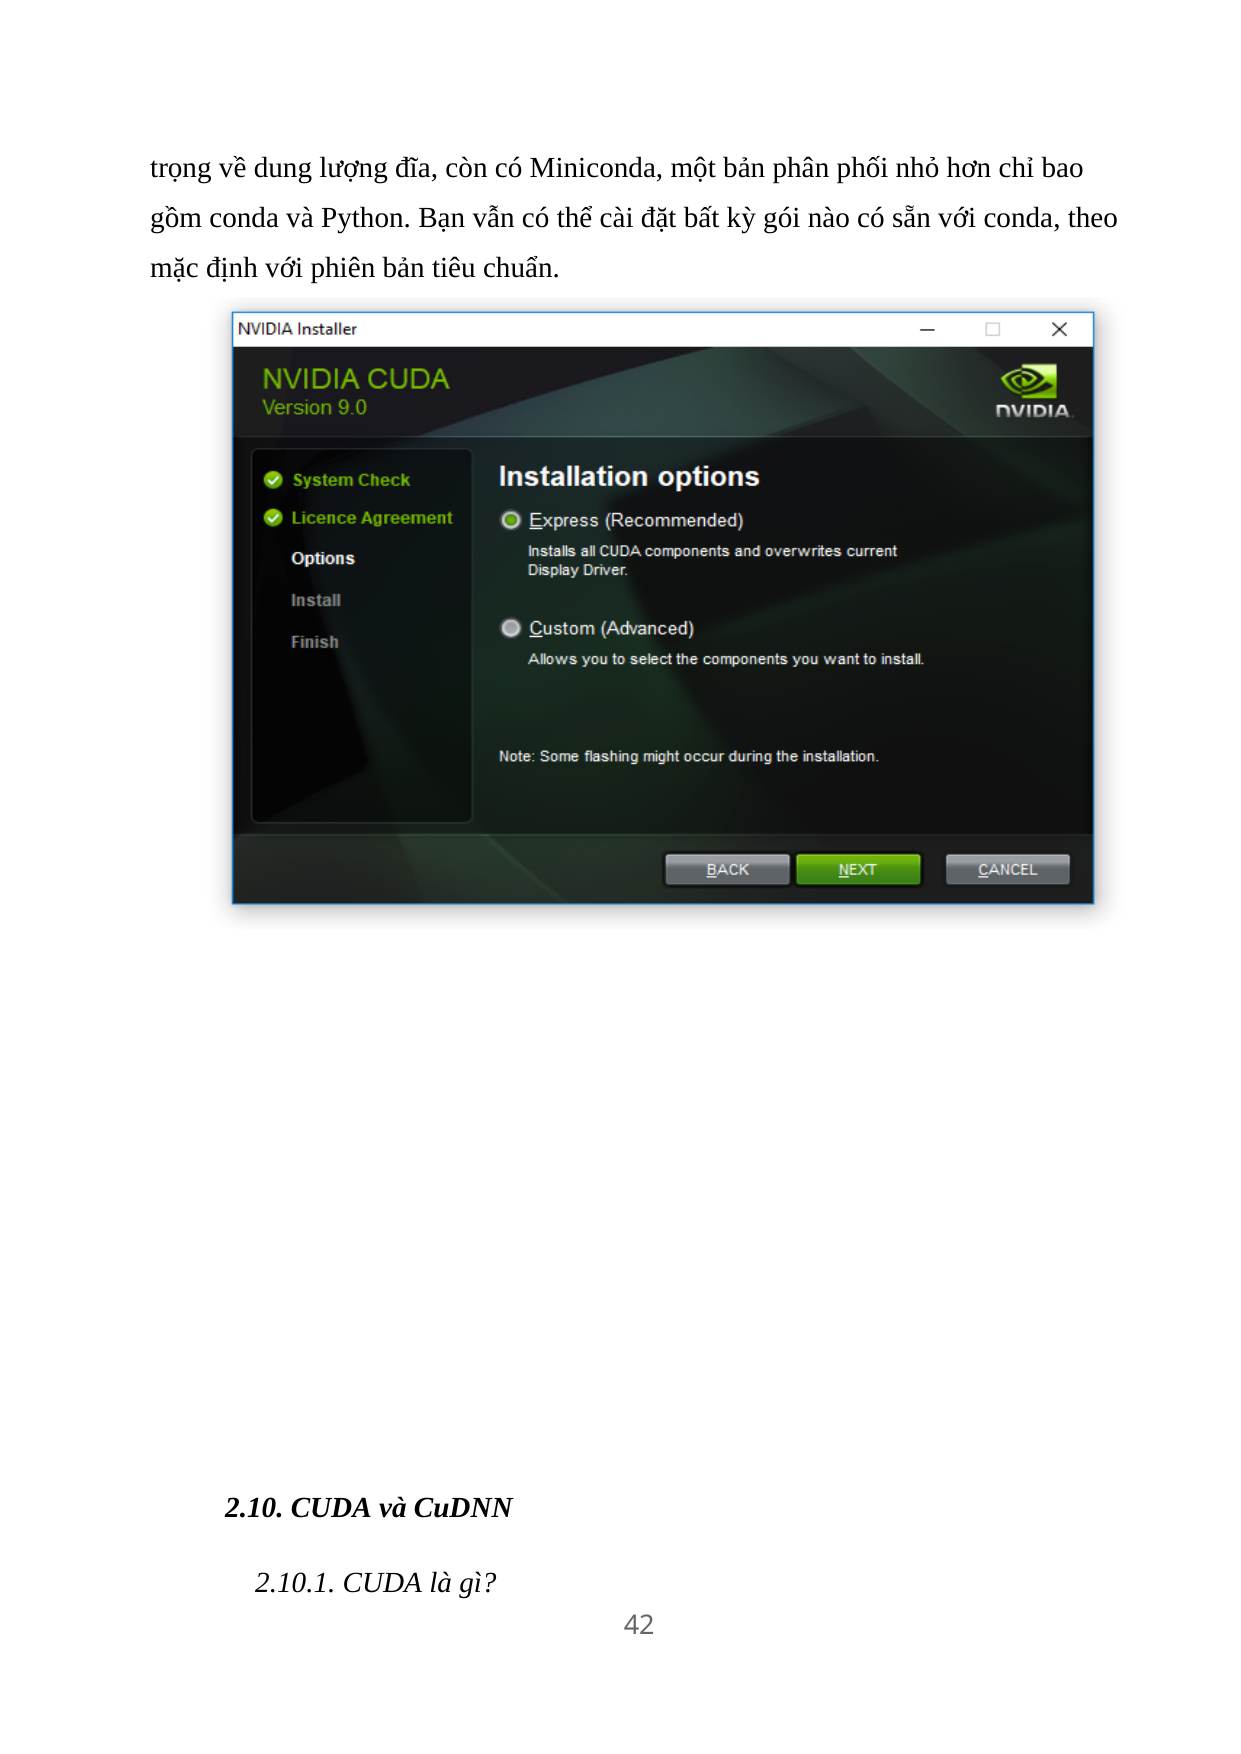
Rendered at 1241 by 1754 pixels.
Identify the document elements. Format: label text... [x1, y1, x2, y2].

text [150, 150, 1128, 284]
picture [203, 297, 1128, 929]
subtitle CUDA là gì? [255, 1565, 1128, 1599]
subtitle CUDA và CuDNN [225, 1490, 1128, 1523]
